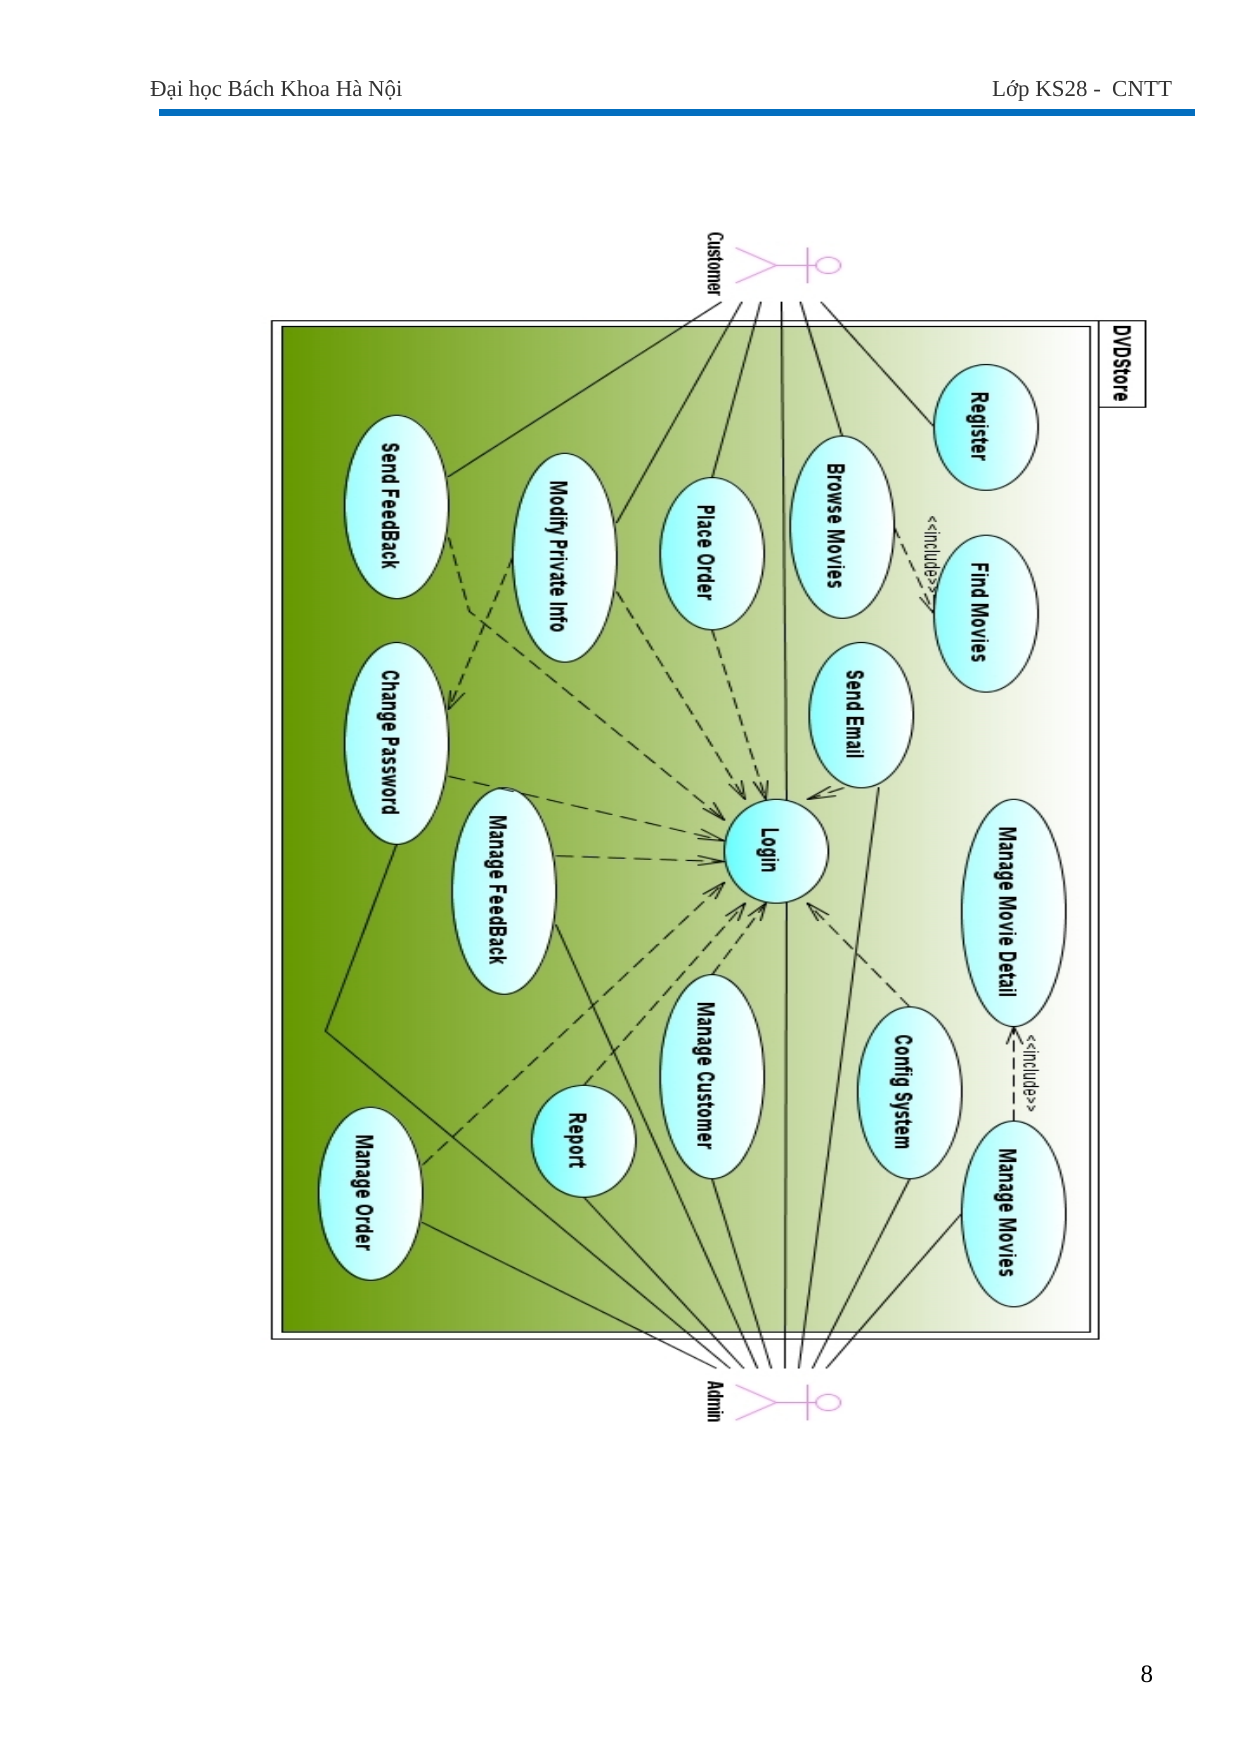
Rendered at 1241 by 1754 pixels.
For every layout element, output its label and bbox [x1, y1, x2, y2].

picture [150, 168, 1178, 1575]
